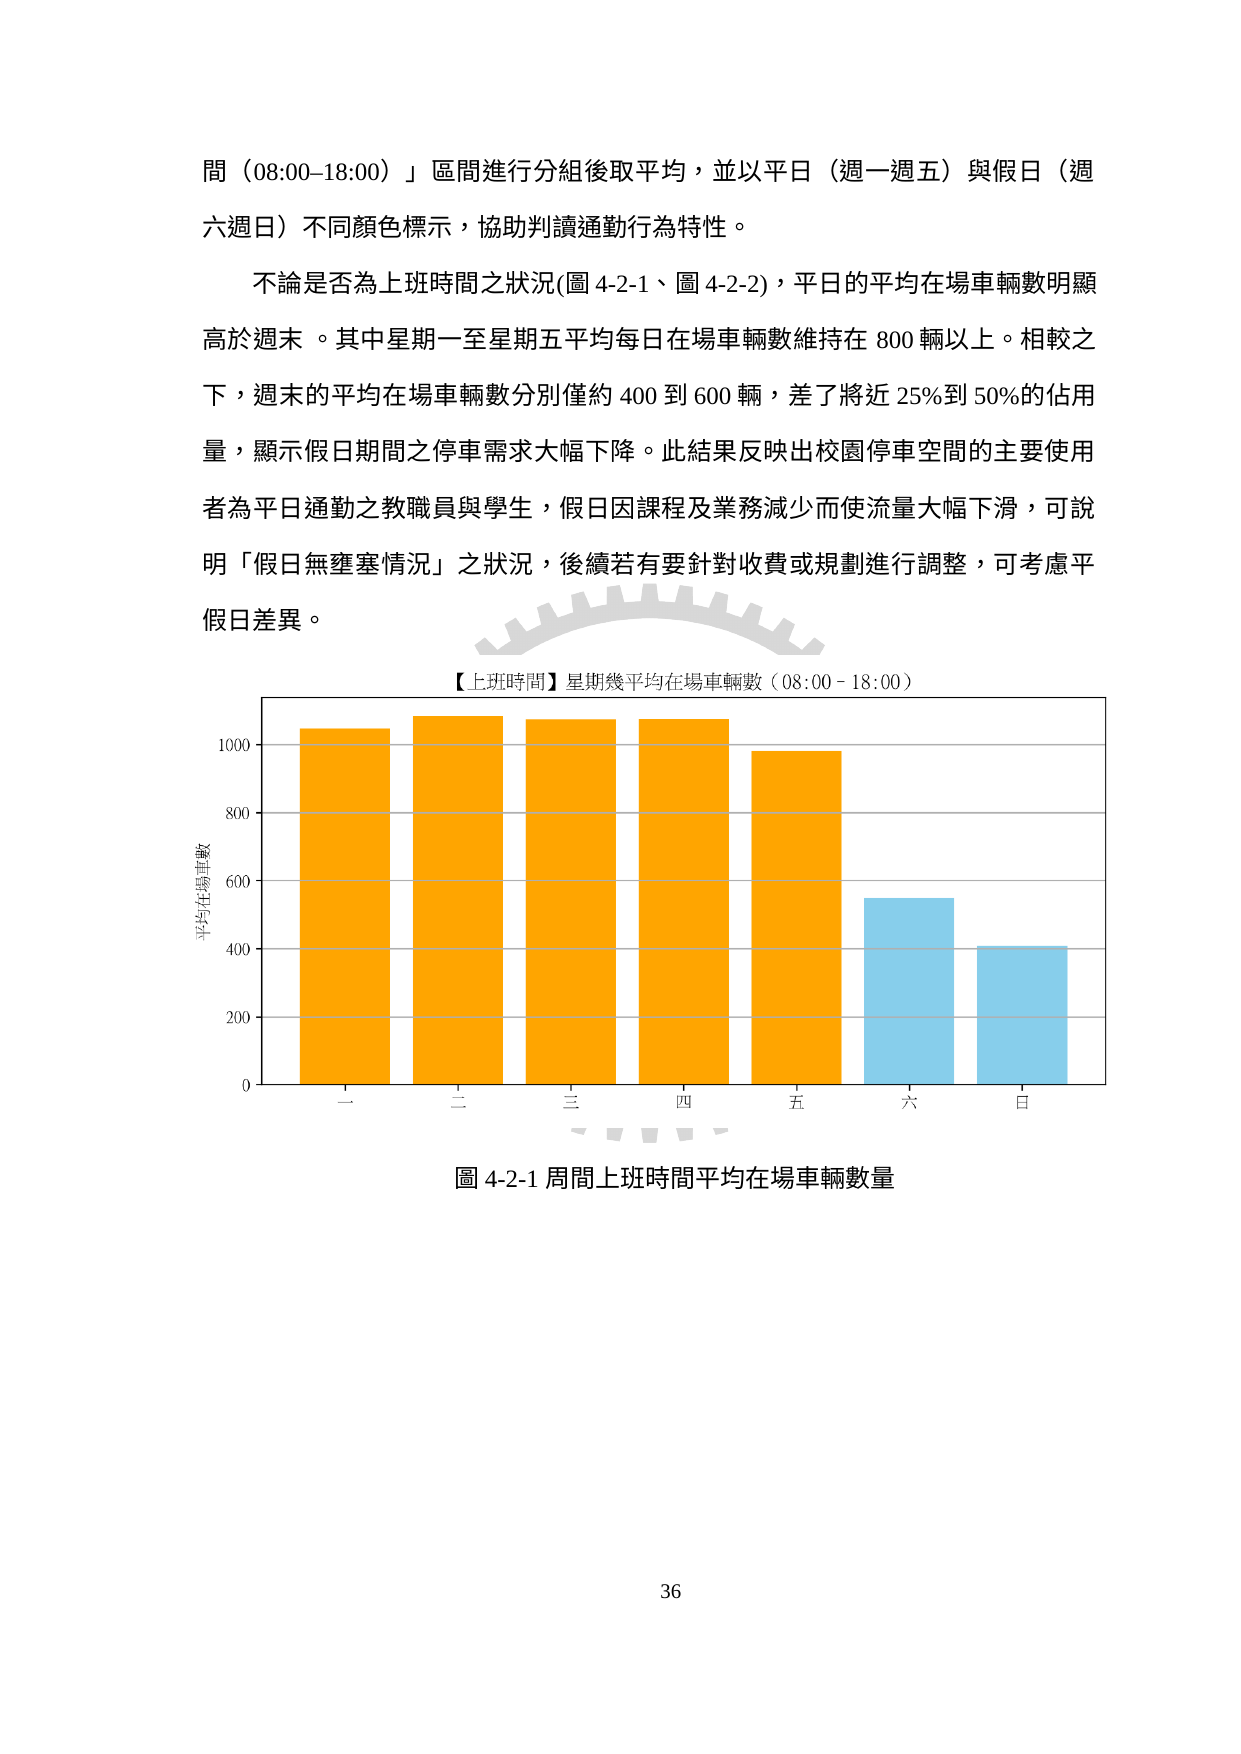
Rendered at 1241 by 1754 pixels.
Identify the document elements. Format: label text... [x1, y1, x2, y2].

text 不論是否為上班時間之狀況(圖4-2-1、圖4-2-2)，平日的平均在場車輛數明顯高於週末 。其中星期一至星期五平均每日在場車輛數維持在800輛以上。相較之下，週末的平均在場車輛數分別僅約400到600輛，差了將近25%到50%的佔用量，顯示假日期間之停車需求大幅下降。此結果反映出校園停車空間的主要使用者為平日通勤之教職員與學生，假日因課程及業務減少而使流量大幅下滑，可說明「假日無壅塞情況」之狀況，後續若有要針對收費或規劃進行調整，可考慮平假日差異。 [202, 262, 1097, 637]
picture [177, 655, 1123, 1128]
text 圖4-2-1 周間上班時間平均在場車輛數量 [202, 1157, 1097, 1195]
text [202, 151, 1097, 244]
